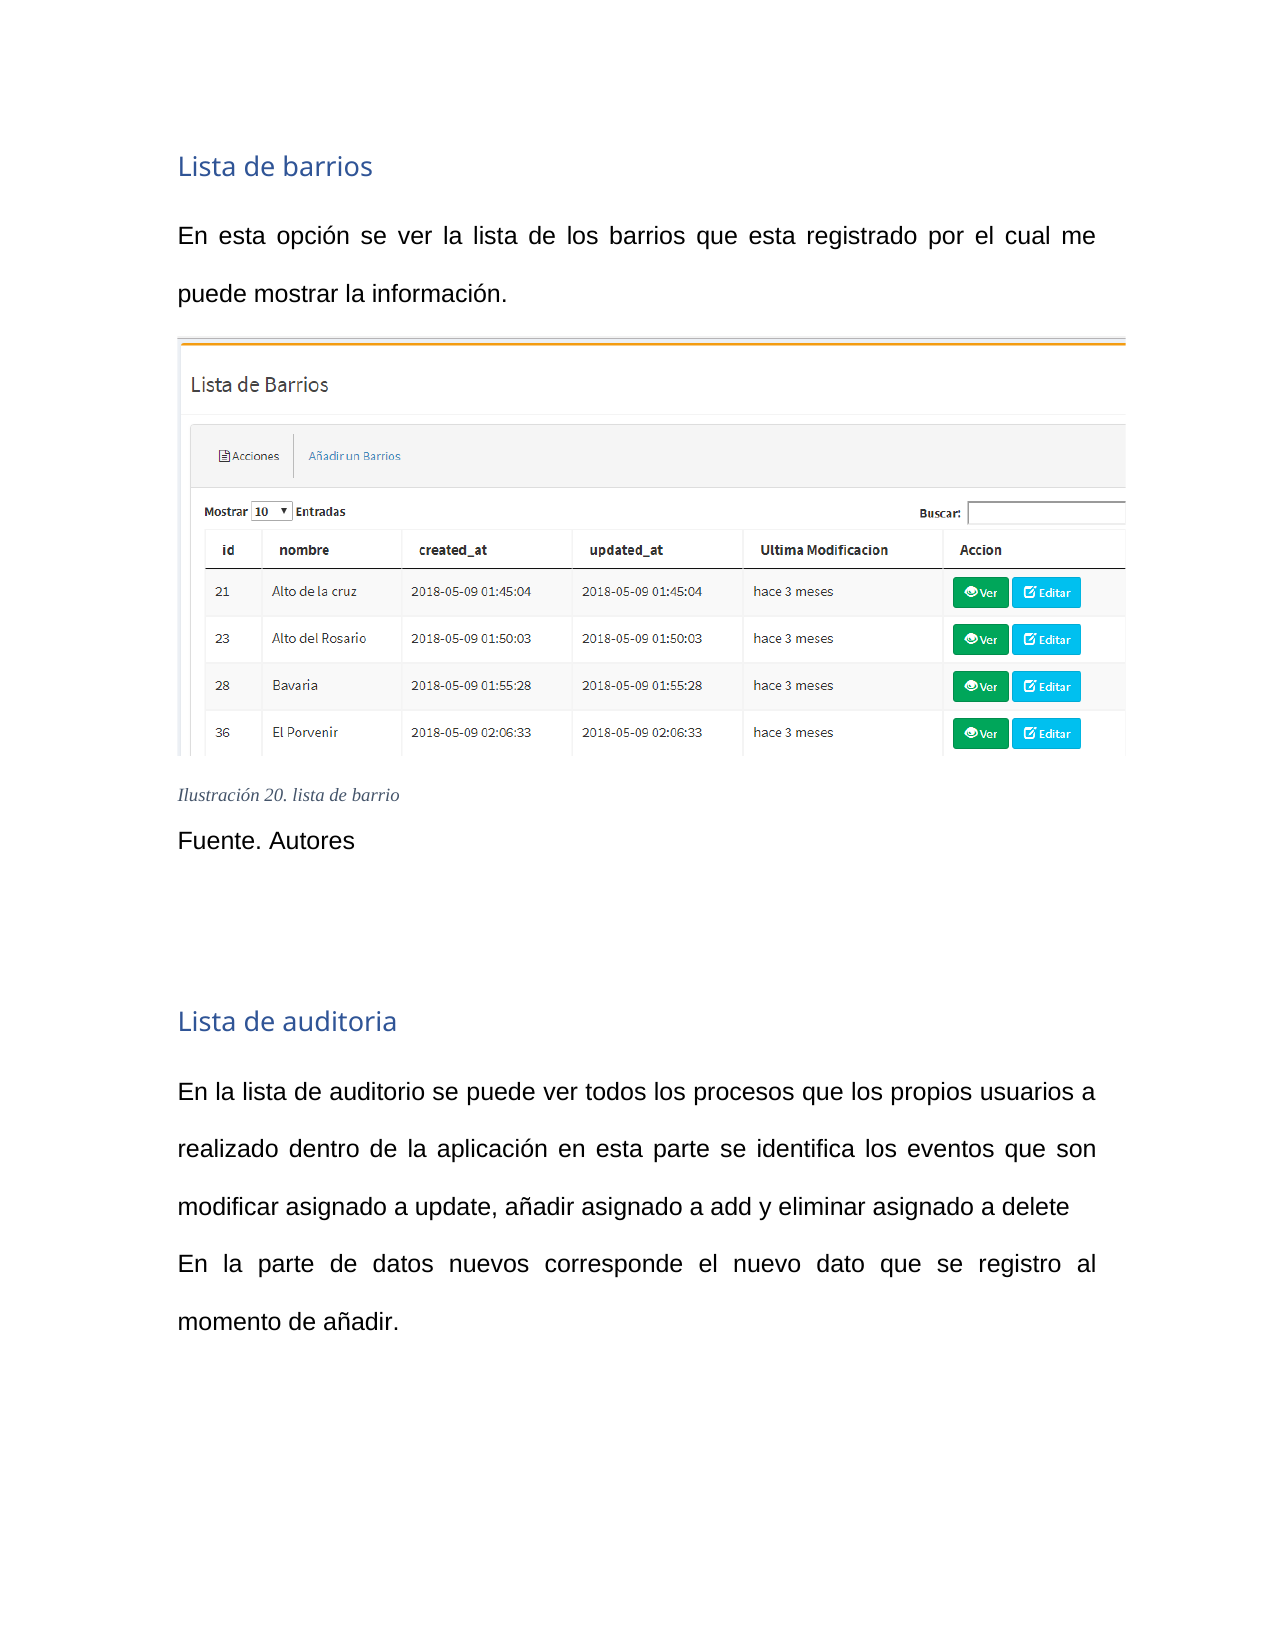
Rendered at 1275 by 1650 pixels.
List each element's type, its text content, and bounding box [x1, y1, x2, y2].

subtitle Lista de auditoria [177, 1003, 1098, 1040]
text En la lista de auditorio se puede ver todos los procesos que los propios usuarios a realizado dentro de la aplicación en esta parte se identifica los eventos que son modificar asignado a update, añadir asignado a add y eliminar asignado a delete [177, 1077, 1098, 1220]
picture [177, 336, 1126, 756]
text Fuente. Autores [177, 826, 1098, 855]
text Ilustración 20. lista de barrio [177, 784, 1098, 805]
text En la parte de datos nuevos corresponde el nuevo dato que se registro al momento de añadir. [177, 1249, 1098, 1335]
subtitle Lista de barrios [177, 148, 1098, 184]
text En esta opción se ver la lista de los barrios que esta registrado por el cual me puede mostrar la información. [177, 221, 1098, 308]
